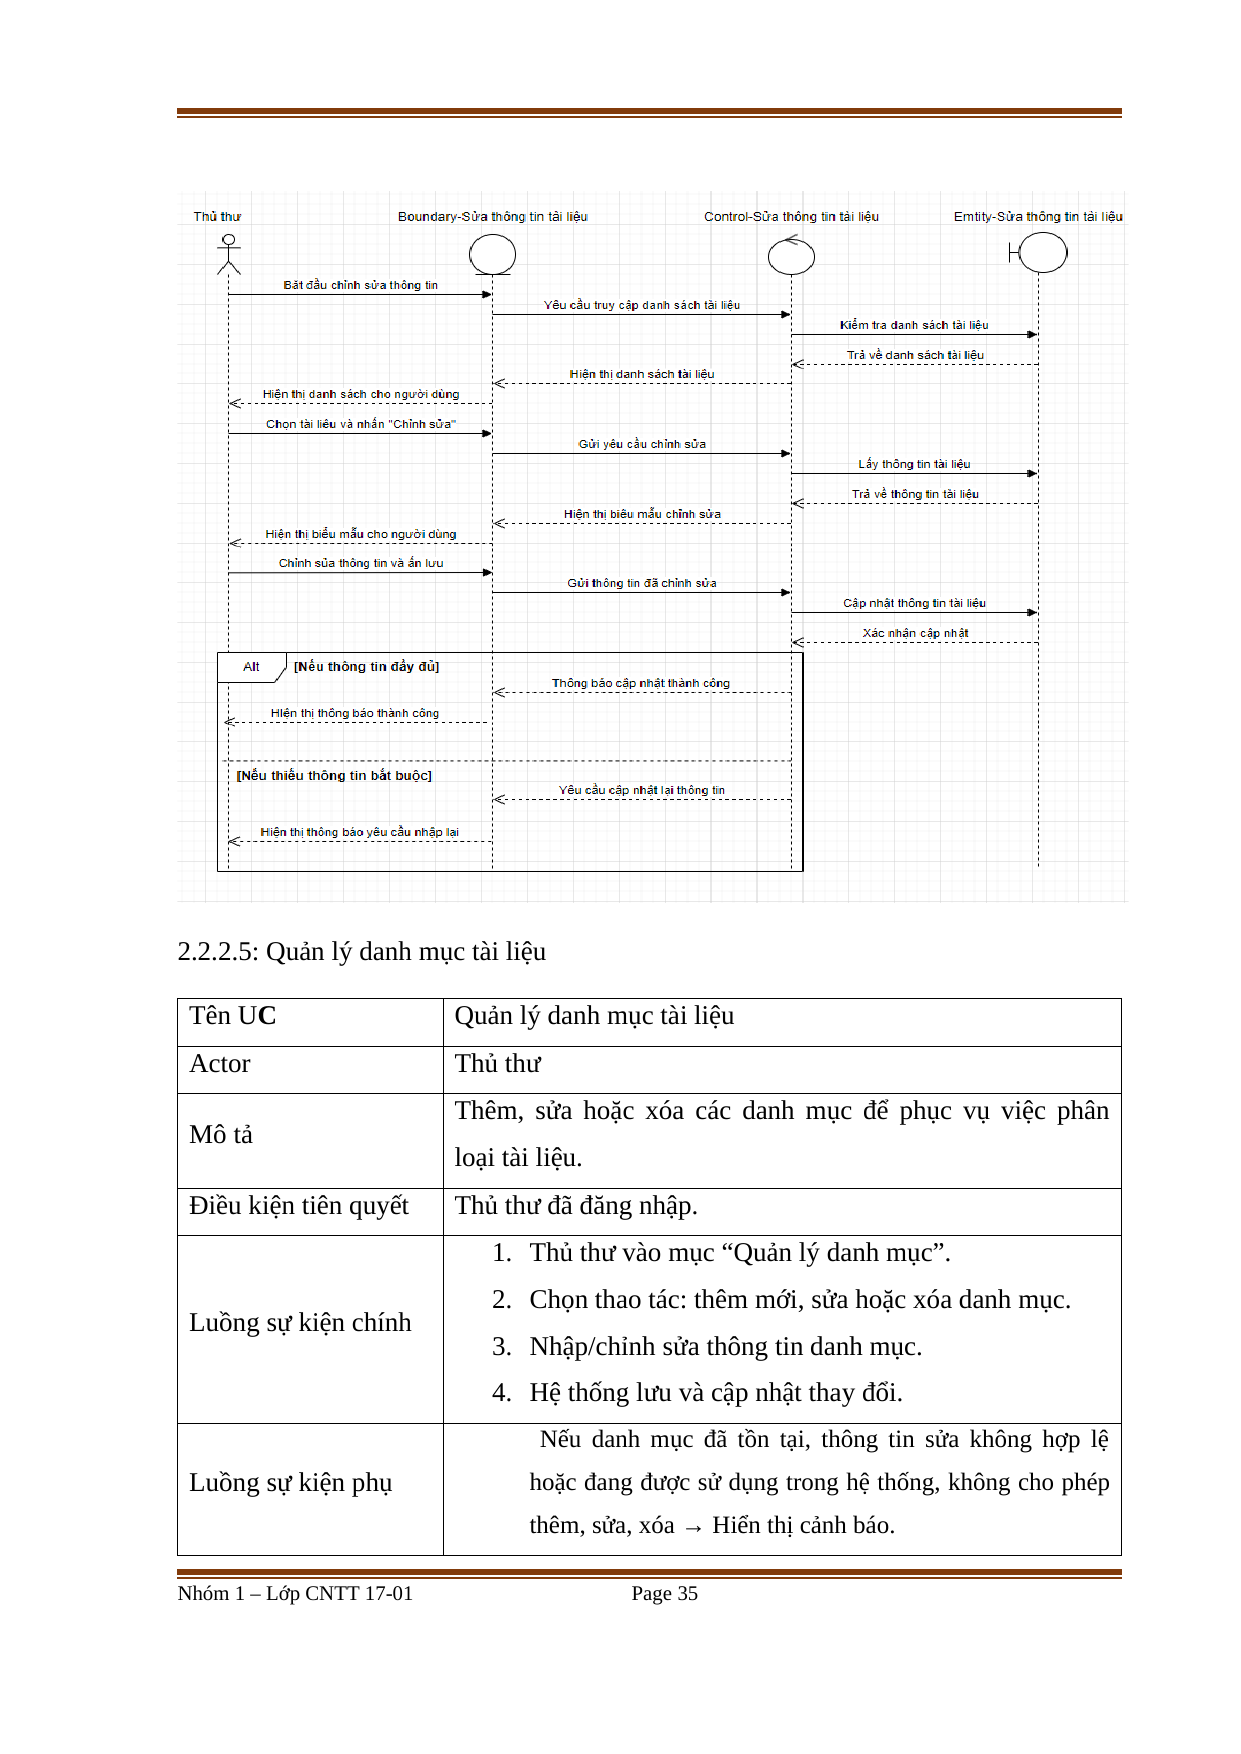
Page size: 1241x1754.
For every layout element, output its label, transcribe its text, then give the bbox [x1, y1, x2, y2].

table_header Tên UC [178, 999, 443, 1046]
table_cell Luồng sự kiện phụ [178, 1424, 443, 1555]
table_cell Actor [178, 1047, 443, 1093]
table_cell Thêm, sửa hoặc xóa các danh mục để phục vụ việc phân loại tài liệu. [444, 1094, 1121, 1188]
table_cell Thủ thư đã đăng nhập. [444, 1189, 1121, 1235]
table_cell Điều kiện tiên quyết [178, 1189, 443, 1235]
table_cell Thủ thư [444, 1047, 1121, 1093]
picture [177, 191, 1129, 903]
table_cell Mô tả [178, 1094, 443, 1188]
table_cell Luồng sự kiện chính [178, 1236, 443, 1423]
table_cell Nếu danh mục đã tồn tại, thông tin sửa không hợp lệ hoặc đang được sử dụng trong hệ thống, không cho phép thêm, sửa, xóa → Hiển thị cảnh báo. [444, 1424, 1121, 1555]
table_cell Thủ thư vào mục “Quản lý danh mục”. Chọn thao tác: thêm mới, sửa hoặc xóa danh mục. Nhập/chỉnh sửa thông tin danh mục. Hệ thống lưu và cập nhật thay đổi. [444, 1236, 1121, 1423]
text 2.2.2.5: Quản lý danh mục tài liệu [177, 934, 1122, 966]
table_header Quản lý danh mục tài liệu [444, 999, 1121, 1046]
